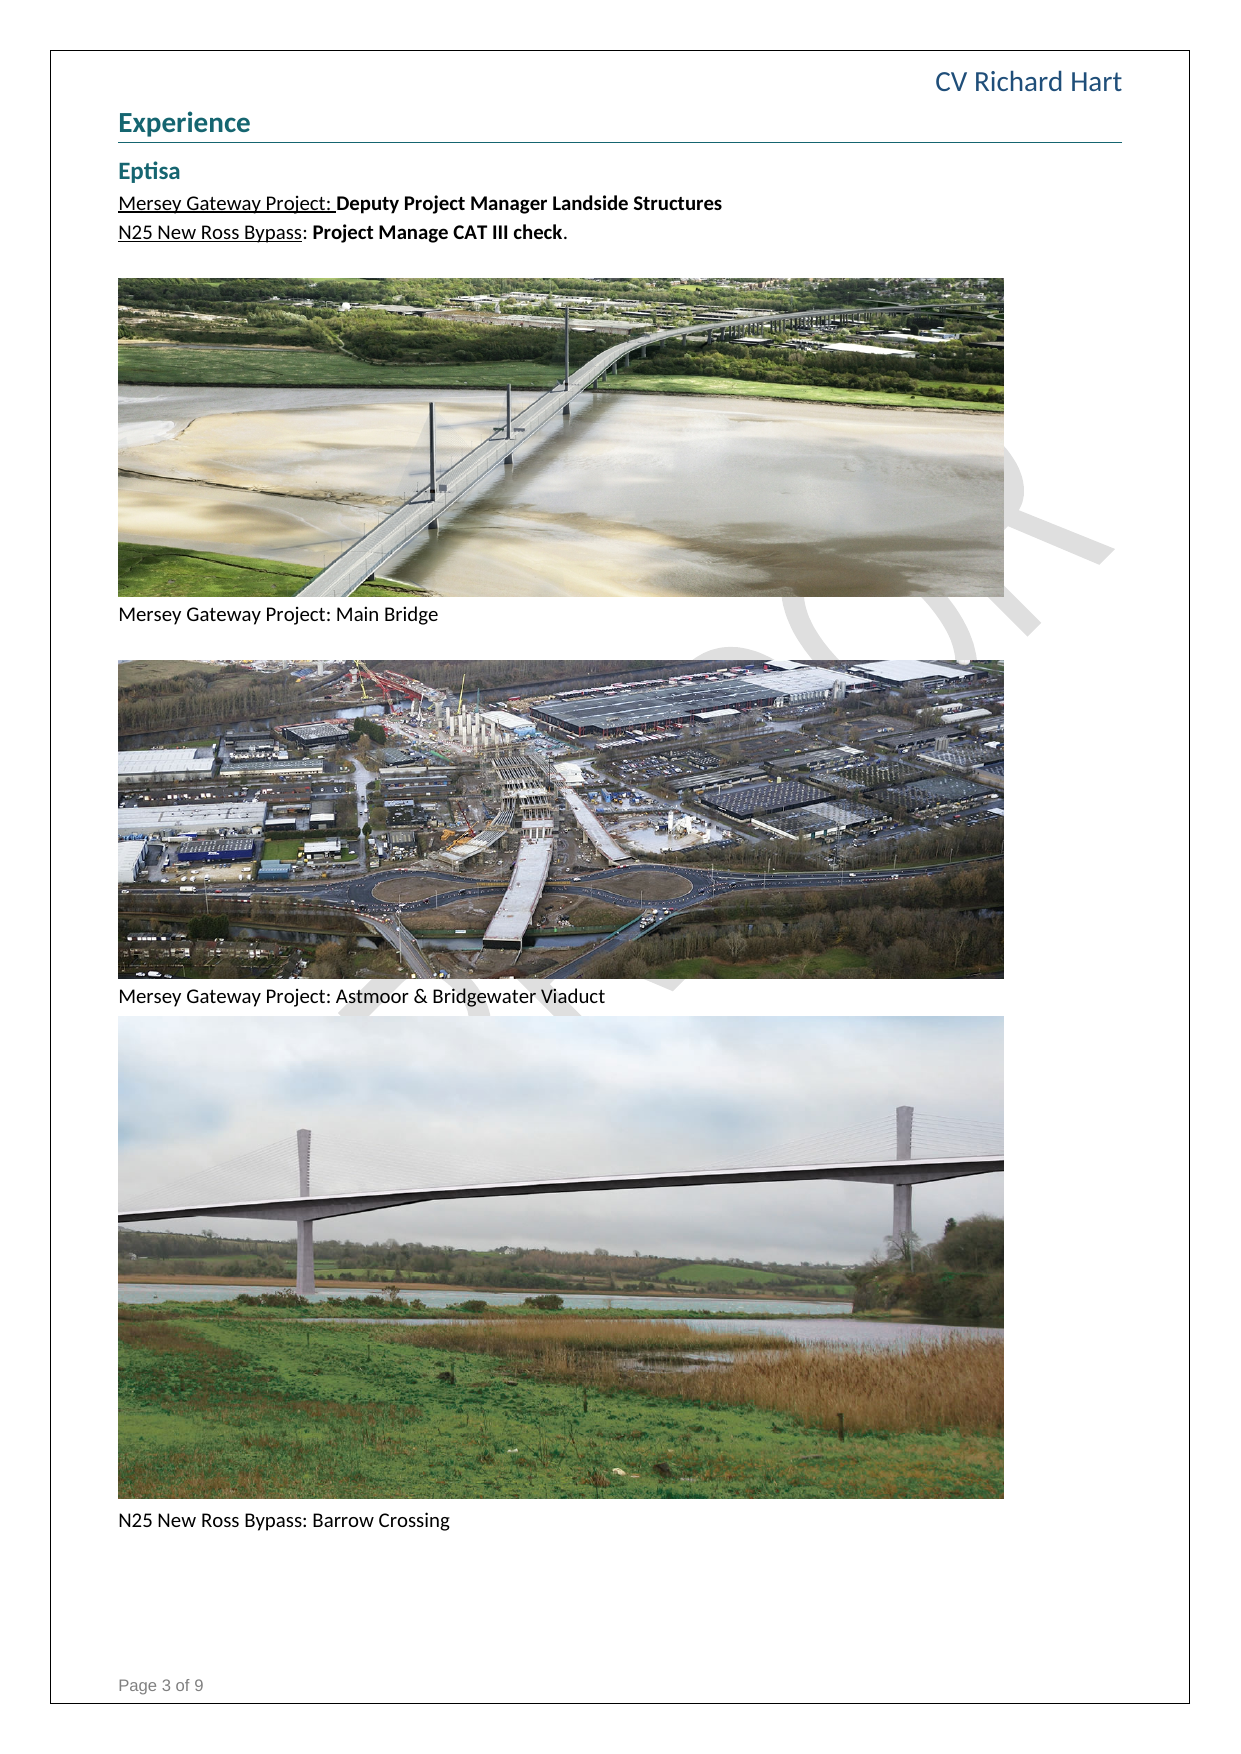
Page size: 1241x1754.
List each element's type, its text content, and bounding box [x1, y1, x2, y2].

text N25 New Ross Bypass: Barrow Crossing [118, 1507, 1122, 1532]
text Mersey Gateway Project: Main Bridge [118, 601, 1122, 626]
subtitle Eptisa [118, 155, 1122, 186]
text N25 New Ross Bypass: Project Manage CAT III check. [118, 219, 1122, 245]
subtitle Experience [118, 104, 1122, 142]
picture [118, 660, 1004, 979]
text Mersey Gateway Project: Deputy Project Manager Landside Structures [118, 190, 1122, 215]
text Mersey Gateway Project: Astmoor & Bridgewater Viaduct [118, 983, 1122, 1008]
picture [118, 1016, 1004, 1499]
picture [118, 278, 1004, 597]
